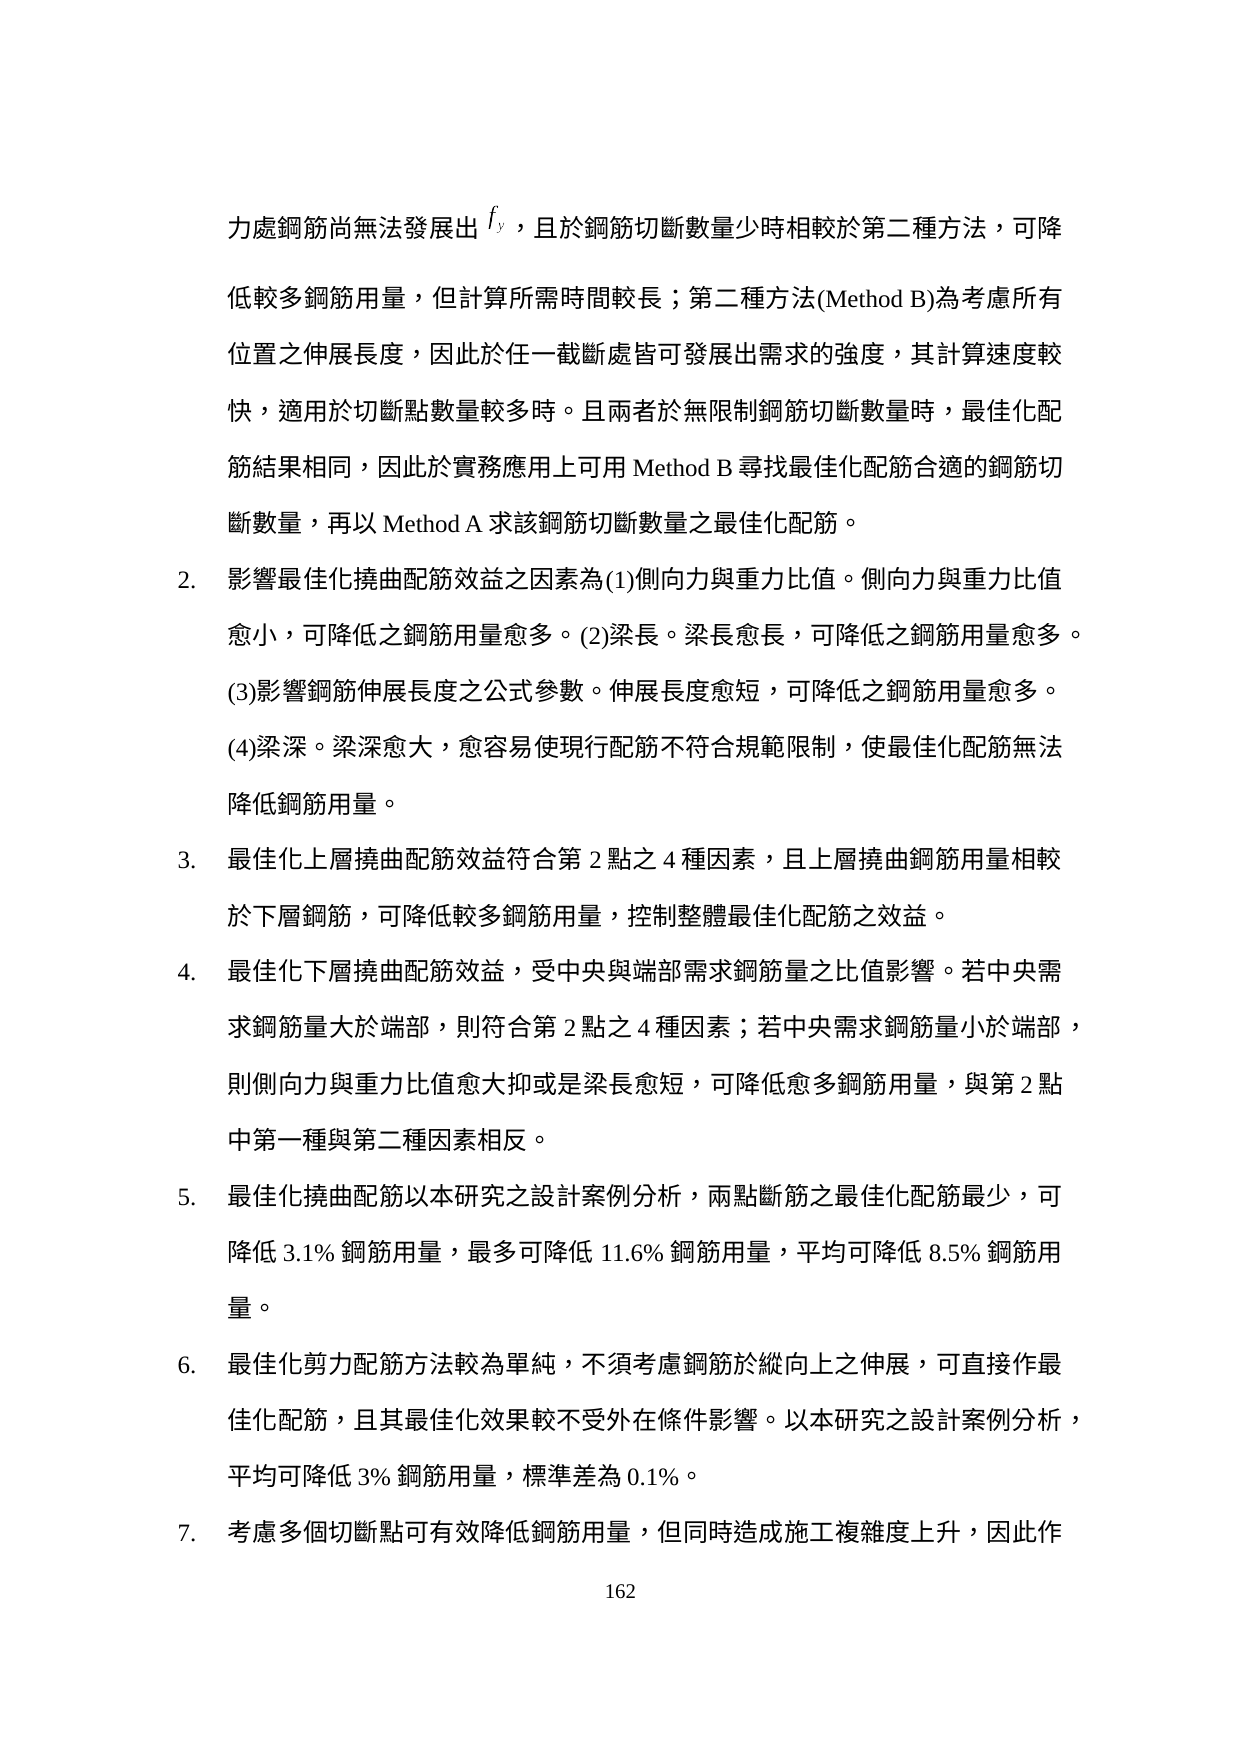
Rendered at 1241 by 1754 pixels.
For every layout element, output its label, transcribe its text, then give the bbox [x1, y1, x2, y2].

list 最佳化上層撓曲配筋效益符合第2點之4種因素，且上層撓曲鋼筋用量相較於下層鋼筋，可降低較多鋼筋用量，控制整體最佳化配筋之效益。 [177, 839, 1063, 933]
list 最佳化撓曲配筋以本研究之設計案例分析，兩點斷筋之最佳化配筋最少，可降低3.1% 鋼筋用量，最多可降低 11.6% 鋼筋用量，平均可降低8.5% 鋼筋用量。 [177, 1175, 1063, 1325]
list 最佳化下層撓曲配筋效益，受中央與端部需求鋼筋量之比值影響。若中央需求鋼筋量大於端部，則符合第2點之4種因素；若中央需求鋼筋量小於端部，則側向力與重力比值愈大抑或是梁長愈短，可降低愈多鋼筋用量，與第2點中第一種與第二種因素相反。 [177, 951, 1063, 1157]
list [177, 1512, 1063, 1549]
list 最佳化剪力配筋方法較為單純，不須考慮鋼筋於縱向上之伸展，可直接作最佳化配筋，且其最佳化效果較不受外在條件影響。以本研究之設計案例分析，平均可降低3% 鋼筋用量，標準差為0.1%。 [177, 1343, 1063, 1493]
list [177, 184, 1063, 540]
list 影響最佳化撓曲配筋效益之因素為(1)側向力與重力比值。側向力與重力比值愈小，可降低之鋼筋用量愈多。(2)梁長。梁長愈長，可降低之鋼筋用量愈多。(3)影響鋼筋伸展長度之公式參數。伸展長度愈短，可降低之鋼筋用量愈多。(4)梁深。梁深愈大，愈容易使現行配筋不符合規範限制，使最佳化配筋無法降低鋼筋用量。 [177, 558, 1063, 821]
